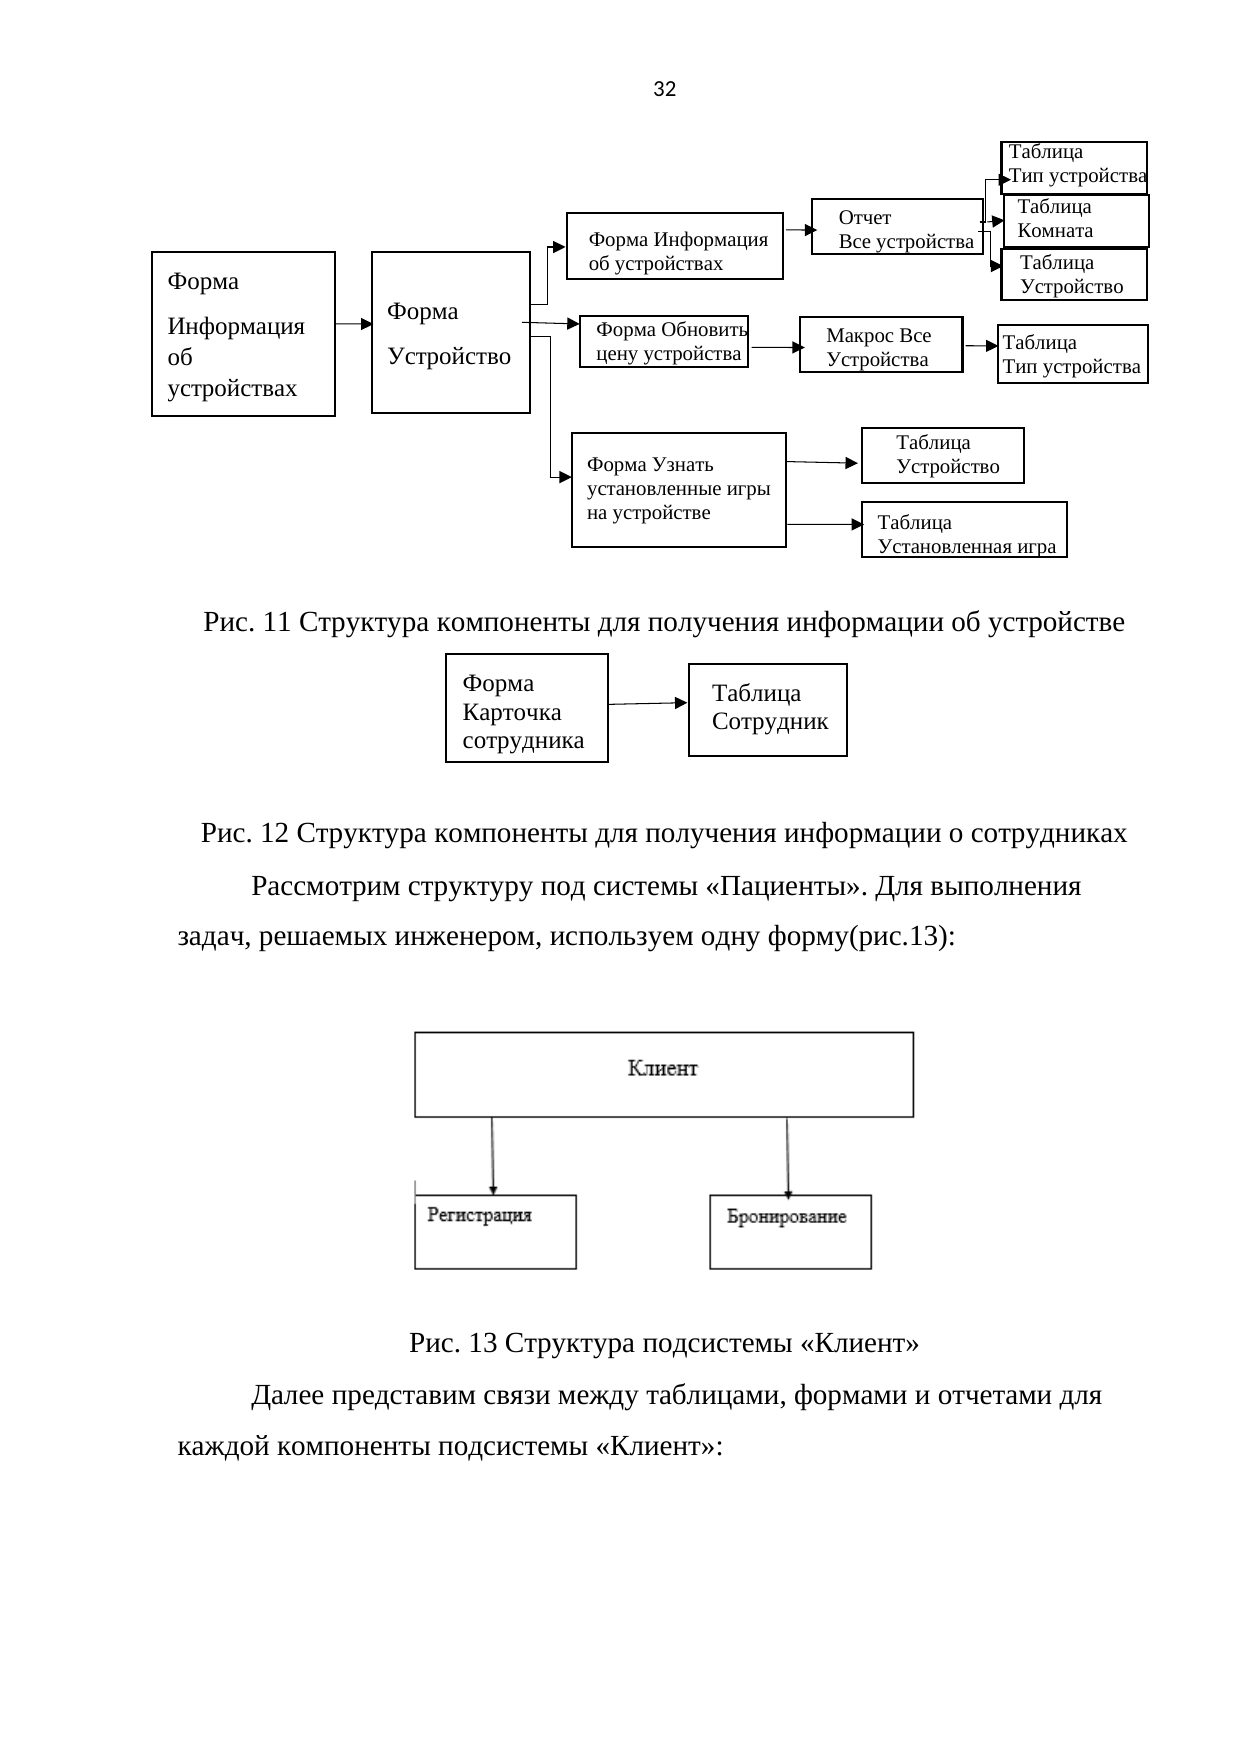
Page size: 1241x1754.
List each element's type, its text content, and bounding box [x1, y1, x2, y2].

picture [392, 985, 937, 1306]
text Рис. 11 Структура компоненты для получения информации об устройстве [177, 604, 1152, 638]
text Рассмотрим структуру под системы «Пациенты». Для выполнения задач, решаемых инженером, используем одну форму(рис.13): [177, 868, 1152, 952]
text Рис. 12 Структура компоненты для получения информации о сотрудниках [177, 815, 1152, 849]
text Рис. 13 Структура подсистемы «Клиент» [177, 1325, 1152, 1358]
text Далее представим связи между таблицами, формами и отчетами для каждой компоненты подсистемы «Клиент»: [177, 1377, 1152, 1461]
